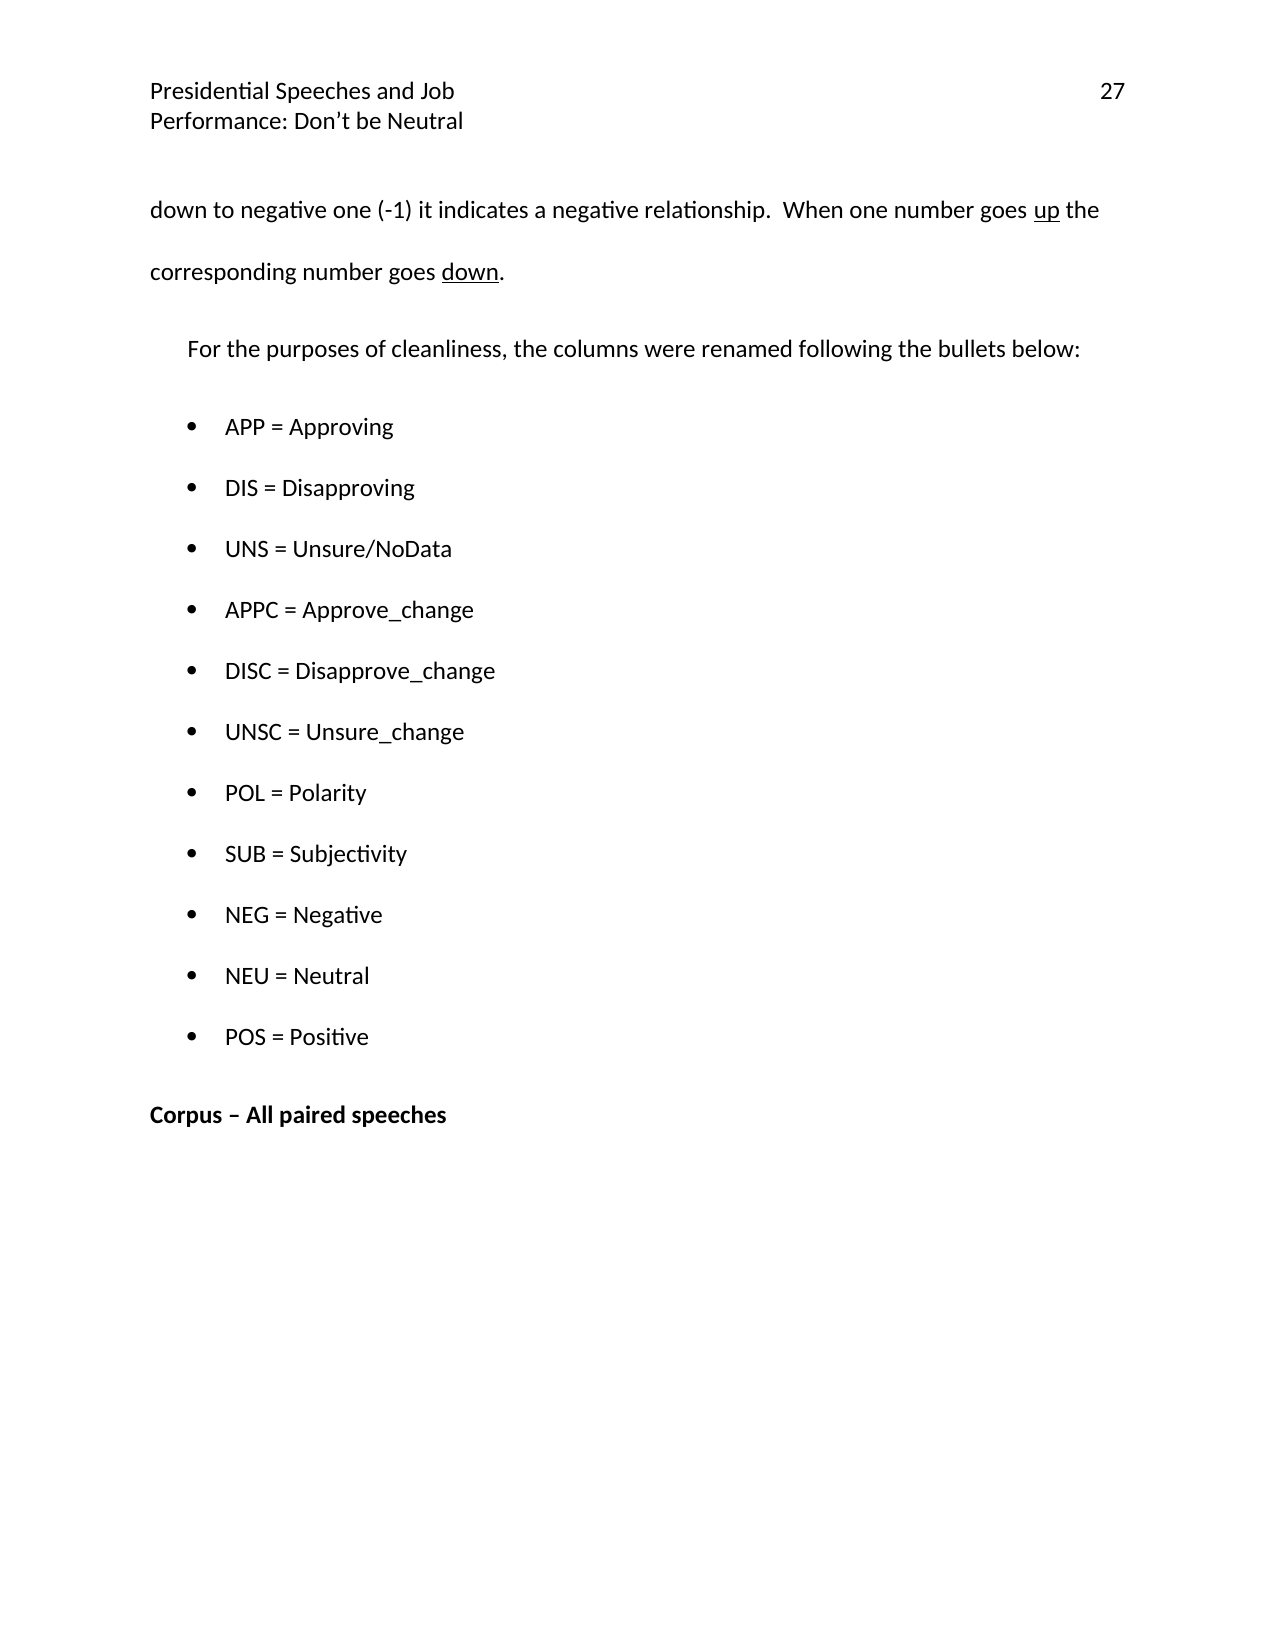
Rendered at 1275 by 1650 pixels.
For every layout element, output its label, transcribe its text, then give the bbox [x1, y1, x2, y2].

list DISC = Disapprove_change [187, 655, 1125, 686]
list POS = Positive [187, 1021, 1125, 1052]
text For the purposes of cleanliness, the columns were renamed following the bullets below: [150, 333, 1125, 364]
list UNSC = Unsure_change [187, 716, 1125, 747]
list NEU = Neutral [187, 960, 1125, 991]
list NEG = Negative [187, 899, 1125, 930]
list APPC = Approve_change [187, 594, 1125, 625]
list APP = Approving [187, 411, 1125, 442]
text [150, 194, 1125, 286]
text Corpus – All paired speeches [150, 1099, 1125, 1130]
list DIS = Disapproving [187, 472, 1125, 503]
list SUB = Subjectivity [187, 838, 1125, 869]
list POL = Polarity [187, 777, 1125, 808]
list UNS = Unsure/NoData [187, 533, 1125, 564]
